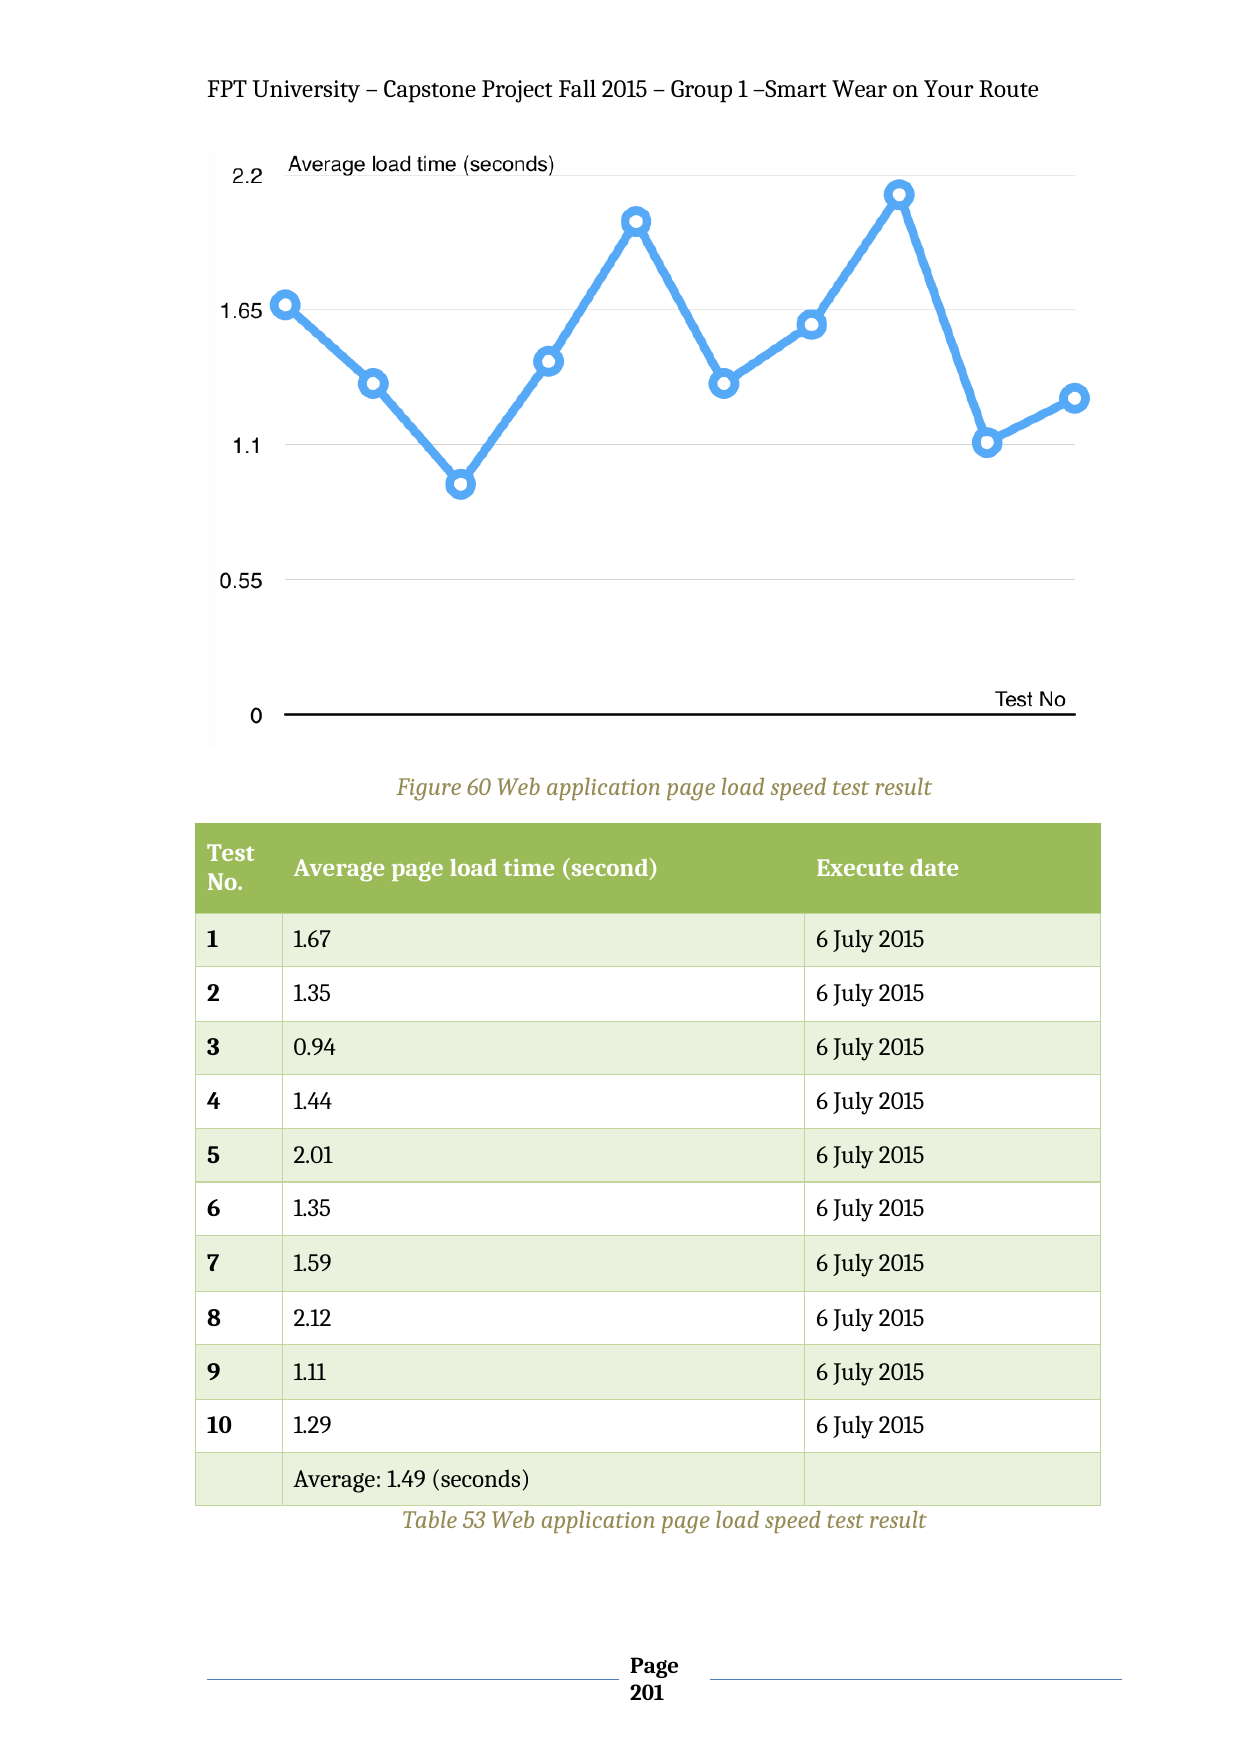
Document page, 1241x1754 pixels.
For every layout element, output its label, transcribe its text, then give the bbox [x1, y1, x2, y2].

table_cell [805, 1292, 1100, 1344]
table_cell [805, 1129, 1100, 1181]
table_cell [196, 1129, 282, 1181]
text Figure 60 Web application page load speed test result [207, 773, 1122, 802]
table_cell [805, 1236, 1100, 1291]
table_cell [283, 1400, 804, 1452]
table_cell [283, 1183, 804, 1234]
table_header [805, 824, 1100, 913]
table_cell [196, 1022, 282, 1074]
picture [206, 147, 1122, 748]
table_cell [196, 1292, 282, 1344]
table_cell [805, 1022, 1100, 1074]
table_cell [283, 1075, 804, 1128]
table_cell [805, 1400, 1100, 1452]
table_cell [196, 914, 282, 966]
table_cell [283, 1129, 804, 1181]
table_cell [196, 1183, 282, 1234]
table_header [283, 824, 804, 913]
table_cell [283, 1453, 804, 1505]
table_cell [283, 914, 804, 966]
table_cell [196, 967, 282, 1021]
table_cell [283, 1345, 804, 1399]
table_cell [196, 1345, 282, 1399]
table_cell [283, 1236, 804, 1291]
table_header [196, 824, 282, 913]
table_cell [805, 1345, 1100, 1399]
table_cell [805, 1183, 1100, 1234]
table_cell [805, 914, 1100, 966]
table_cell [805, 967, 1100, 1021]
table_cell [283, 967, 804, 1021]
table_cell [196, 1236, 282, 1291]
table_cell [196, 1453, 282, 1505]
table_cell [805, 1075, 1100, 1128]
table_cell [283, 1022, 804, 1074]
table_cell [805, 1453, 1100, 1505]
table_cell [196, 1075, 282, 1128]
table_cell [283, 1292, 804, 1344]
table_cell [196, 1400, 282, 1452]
